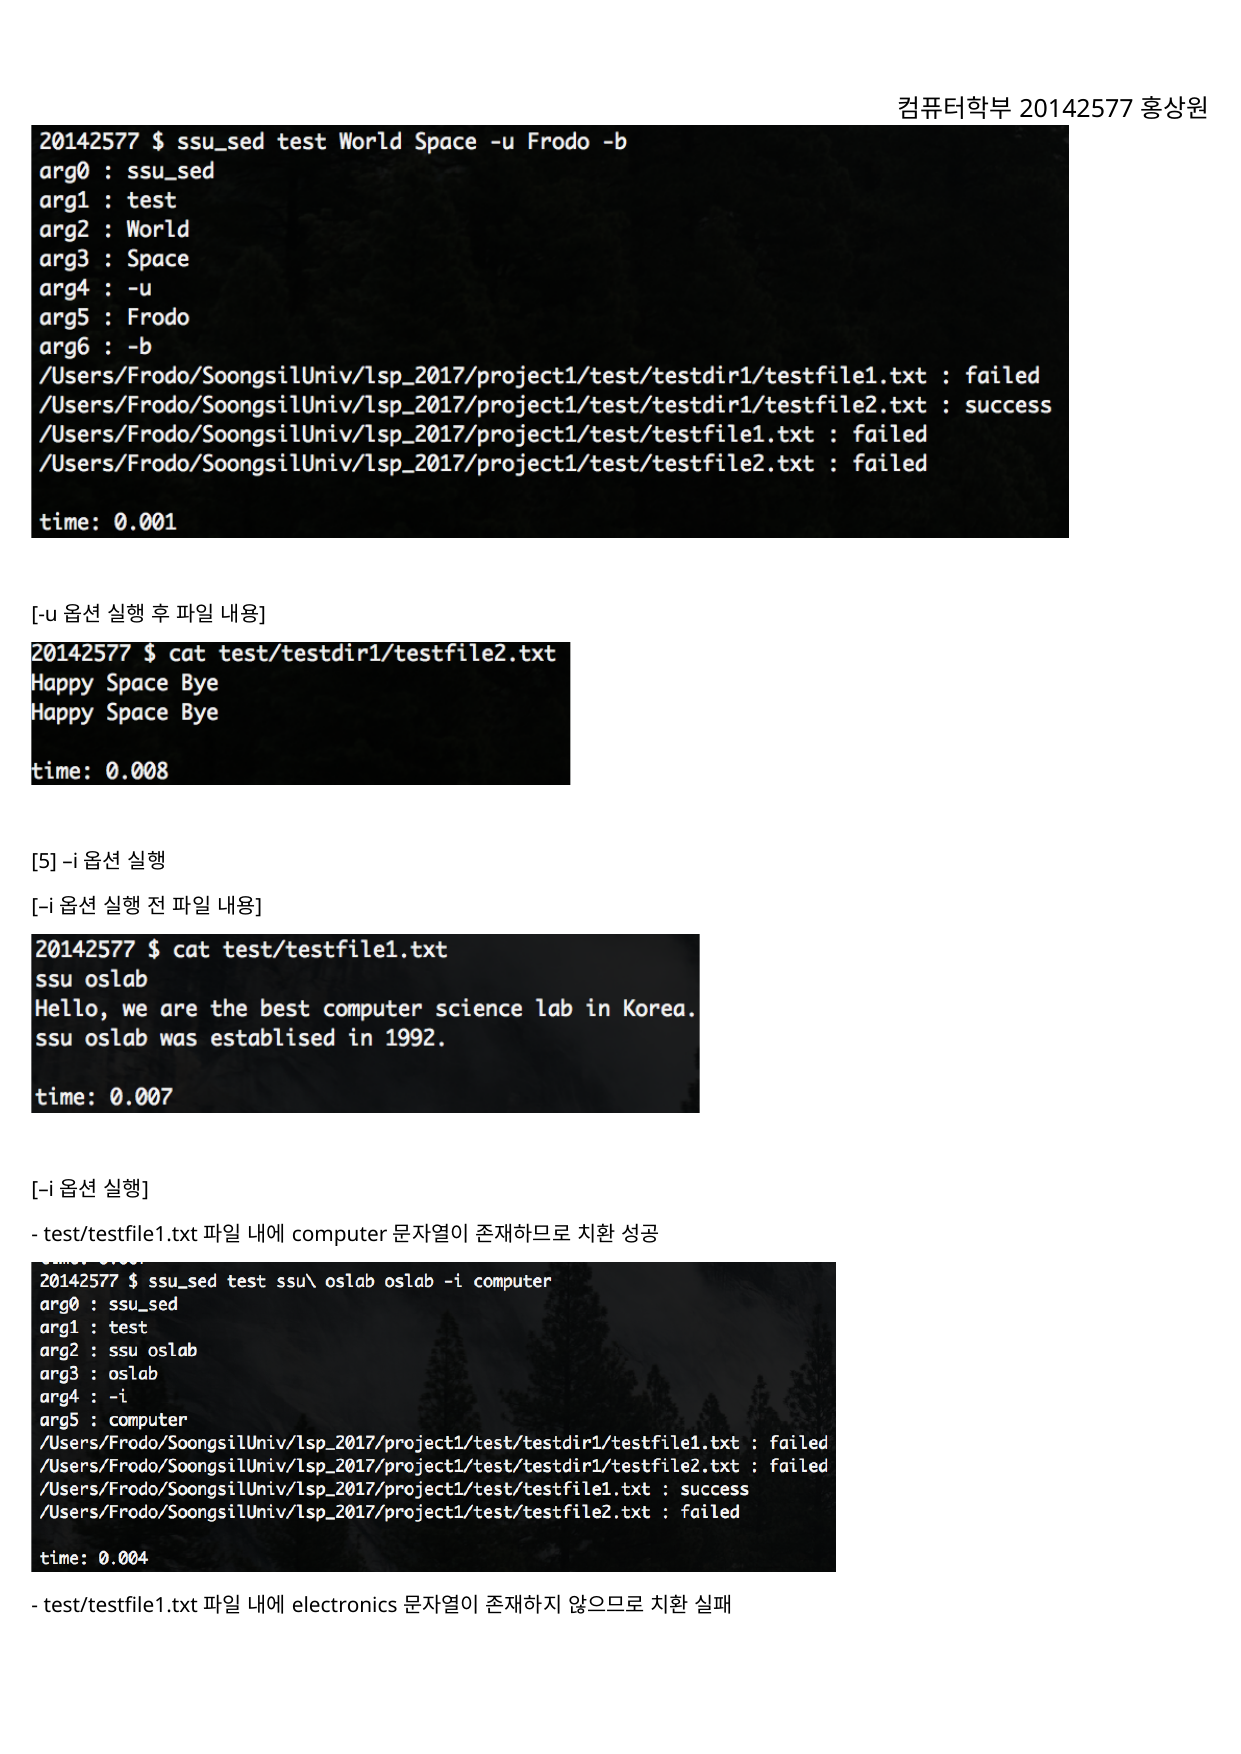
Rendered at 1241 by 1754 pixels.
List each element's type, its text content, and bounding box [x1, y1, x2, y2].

text [–i 옵션 실행 전 파일 내용] [31, 889, 1209, 920]
picture [31, 125, 1069, 538]
text [-u 옵션 실행 후 파일 내용] [31, 597, 1209, 628]
text [–i 옵션 실행] [31, 1172, 1209, 1202]
picture [31, 1262, 836, 1572]
text - test/testfile1.txt 파일 내에 electronics 문자열이 존재하지 않으므로 치환 실패 [31, 1589, 1209, 1619]
text - test/testfile1.txt 파일 내에 computer 문자열이 존재하므로 치환 성공 [31, 1217, 1209, 1248]
picture [31, 934, 700, 1113]
picture [31, 642, 571, 785]
text [5] –i 옵션 실행 [31, 844, 1209, 874]
